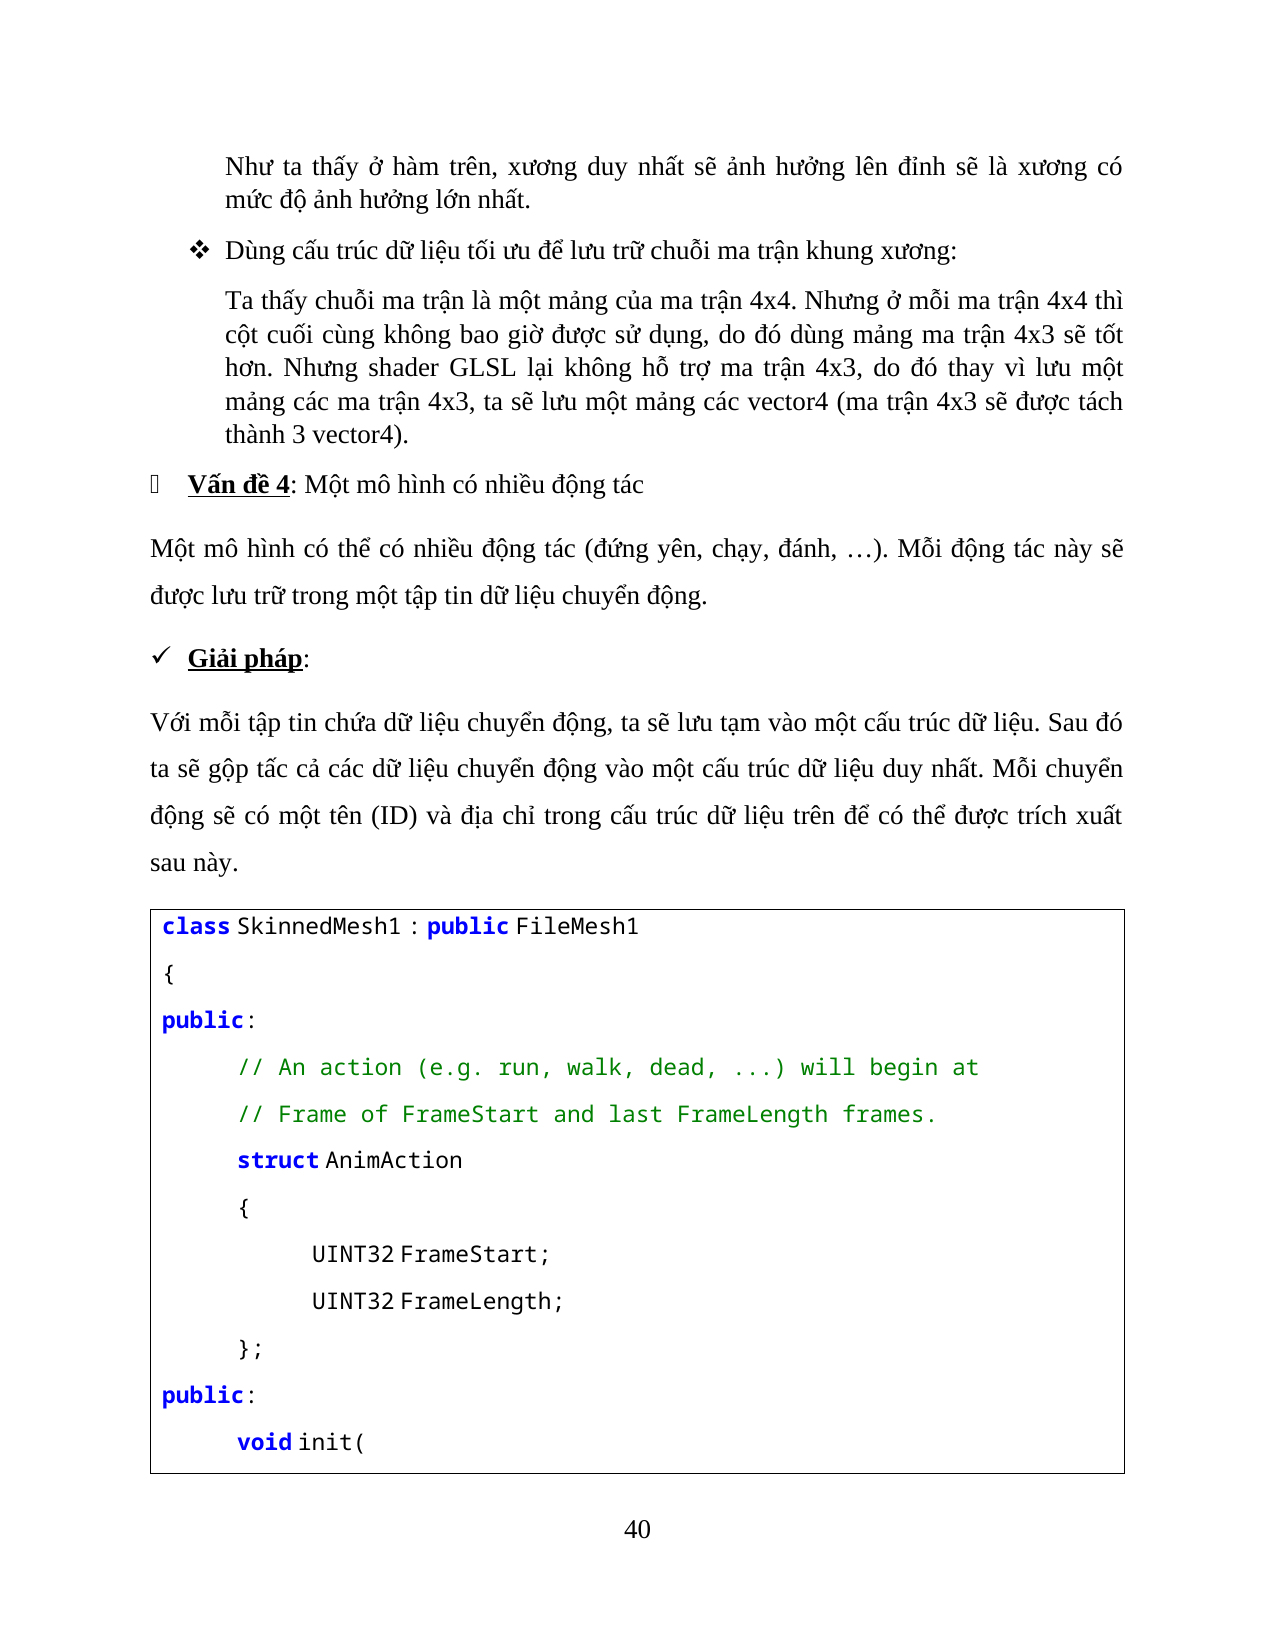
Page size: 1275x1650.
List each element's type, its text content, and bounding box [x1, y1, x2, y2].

text Một mô hình có thể có nhiều động tác (đứng yên, chạy, đánh, …). Mỗi động tác này sẽ được lưu trữ trong một tập tin dữ liệu chuyển động. [150, 532, 1125, 610]
list Vấn đề 4: Một mô hình có nhiều động tác [150, 468, 1125, 500]
list Giải pháp: [150, 642, 1125, 673]
list Dùng cấu trúc dữ liệu tối ưu để lưu trữ chuỗi ma trận khung xương: [187, 234, 1125, 265]
list Như ta thấy ở hàm trên, xương duy nhất sẽ ảnh hưởng lên đỉnh sẽ là xương có mức độ ảnh hưởng lớn nhất. [225, 150, 1125, 215]
text Với mỗi tập tin chứa dữ liệu chuyển động, ta sẽ lưu tạm vào một cấu trúc dữ liệu. Sau đó ta sẽ gộp tấc cả các dữ liệu chuyển động vào một cấu trúc dữ liệu duy nhất. Mỗi chuyển động sẽ có một tên (ID) và địa chỉ trong cấu trúc dữ liệu trên để có thể được trích xuất sau này. [150, 706, 1125, 877]
list Ta thấy chuỗi ma trận là một mảng của ma trận 4x4. Nhưng ở mỗi ma trận 4x4 thì cột cuối cùng không bao giờ được sử dụng, do đó dùng mảng ma trận 4x3 sẽ tốt hơn. Nhưng shader GLSL lại không hỗ trợ ma trận 4x3, do đó thay vì lưu một mảng các ma trận 4x3, ta sẽ lưu một mảng các vector4 (ma trận 4x3 sẽ được tách thành 3 vector4). [225, 284, 1125, 449]
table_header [151, 910, 1124, 1472]
